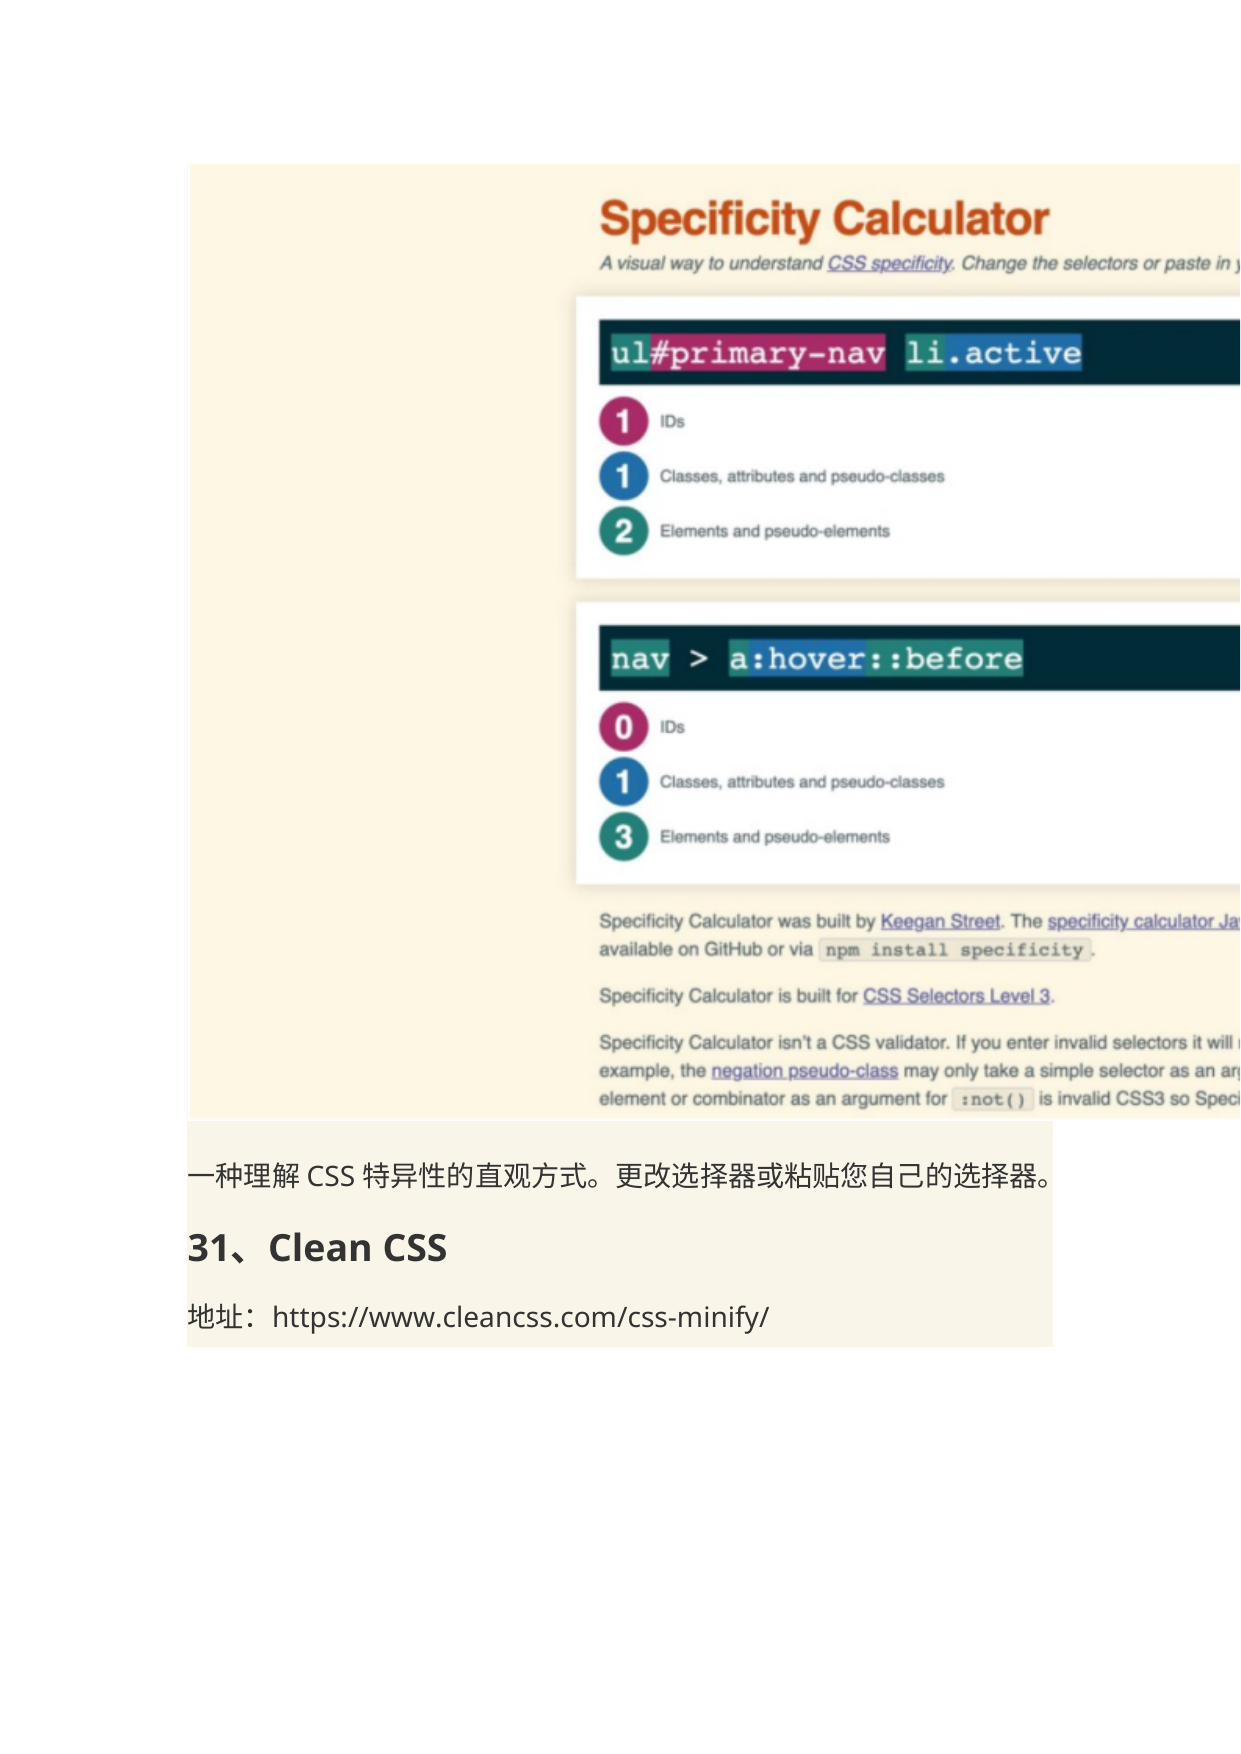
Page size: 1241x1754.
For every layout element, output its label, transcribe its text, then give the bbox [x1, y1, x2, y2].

picture [608, 329, 889, 376]
picture [903, 332, 1083, 376]
picture [687, 644, 709, 669]
picture [187, 162, 1241, 1121]
text 一种理解 CSS 特异性的直观方式。更改选择器或粘贴您自己的选择器。 [187, 1142, 1053, 1207]
text 地址：https://www.cleancss.com/css-minify/ [187, 1282, 1053, 1347]
text 31、Clean CSS [187, 1212, 1053, 1277]
picture [728, 637, 1026, 681]
